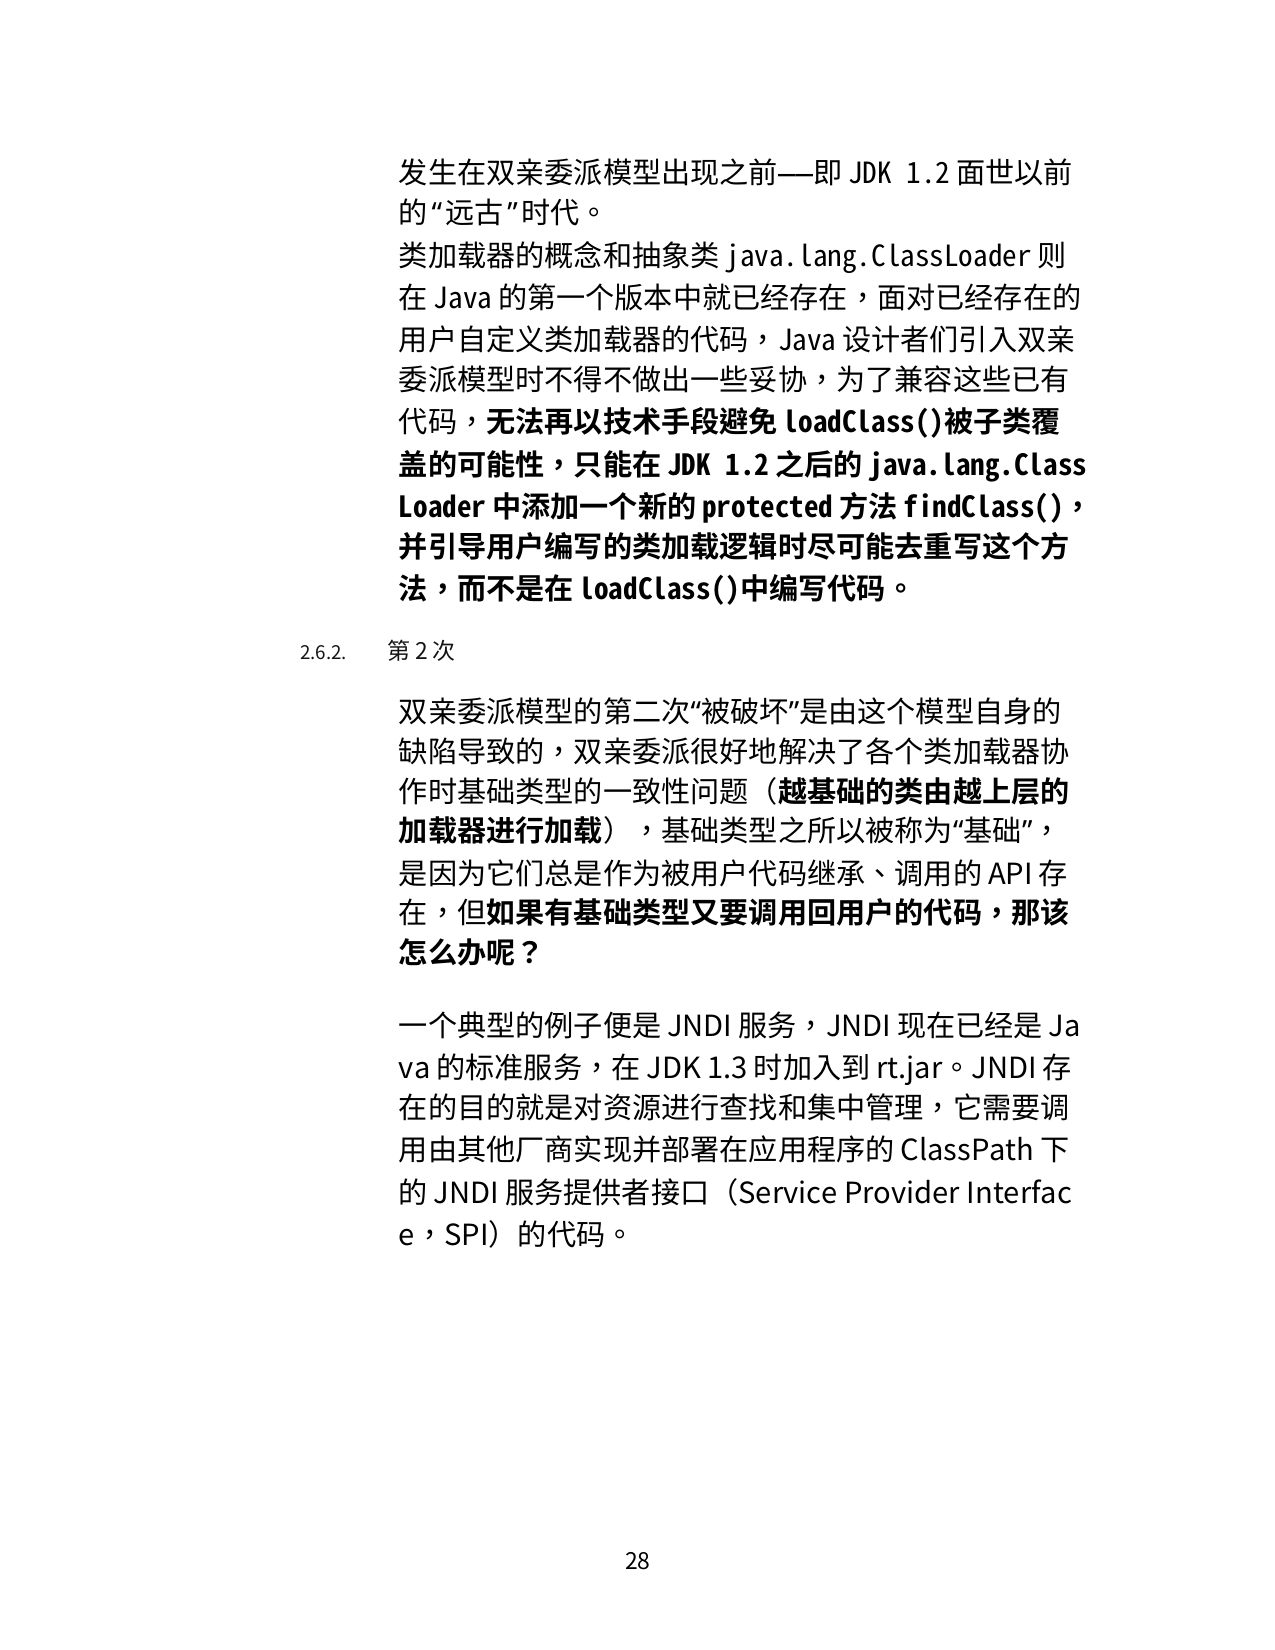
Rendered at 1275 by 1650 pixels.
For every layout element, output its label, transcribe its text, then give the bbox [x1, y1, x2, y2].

list 第2次 [300, 633, 1087, 667]
text 双亲委派模型的第二次“被破坏”是由这个模型自身的缺陷导致的，双亲委派很好地解决了各个类加载器协作时基础类型的一致性问题（越基础的类由越上层的加载器进行加载），基础类型之所以被称为“基础”，是因为它们总是作为被用户代码继承、调用的API存在，但如果有基础类型又要调用回用户的代码，那该怎么办呢？ [399, 692, 1087, 972]
text 一个典型的例子便是JNDI服务，JNDI现在已经是Java的标准服务，在JDK 1.3时加入到rt.jar。JNDI存在的目的就是对资源进行查找和集中管理，它需要调用由其他厂商实现并部署在应用程序的ClassPath下的JNDI服务提供者接口（Service Provider Interface，SPI）的代码。 [399, 1002, 1087, 1254]
text 发生在双亲委派模型出现之前——即JDK 1.2面世以前的“远古”时代。 [399, 150, 1087, 232]
text 类加载器的概念和抽象类java.lang.ClassLoader则在Java的第一个版本中就已经存在，面对已经存在的用户自定义类加载器的代码，Java设计者们引入双亲委派模型时不得不做出一些妥协，为了兼容这些已有代码，无法再以技术手段避免loadClass()被子类覆盖的可能性，只能在JDK 1.2之后的java.lang.ClassLoader中添加一个新的protected方法findClass()，并引导用户编写的类加载逻辑时尽可能去重写这个方法，而不是在loadClass()中编写代码。 [399, 232, 1087, 608]
